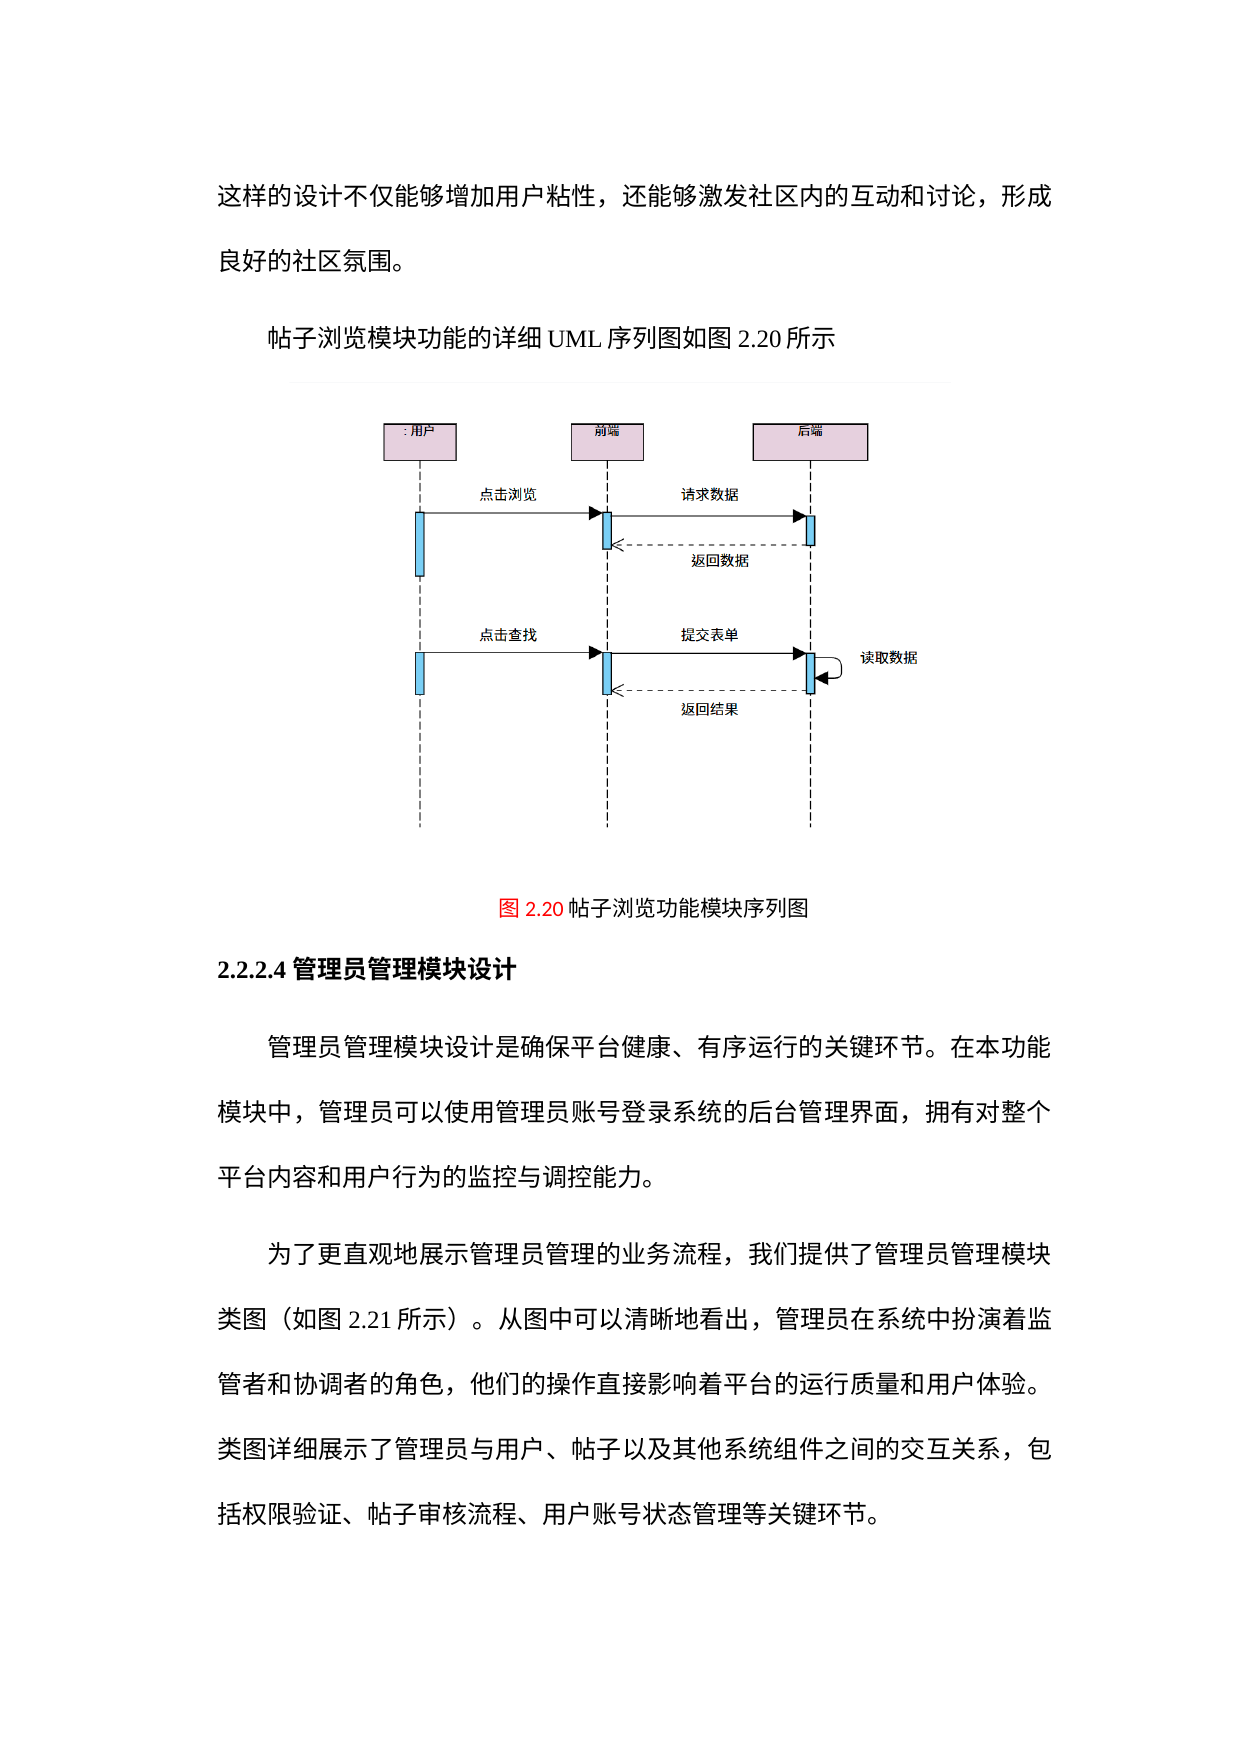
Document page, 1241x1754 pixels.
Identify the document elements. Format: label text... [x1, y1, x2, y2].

list 为了更直观地展示管理员管理的业务流程，我们提供了管理员管理模块类图（如图2.21所示）。从图中可以清晰地看出，管理员在系统中扮演着监管者和协调者的角色，他们的操作直接影响着平台的运行质量和用户体验。类图详细展示了管理员与用户、帖子以及其他系统组件之间的交互关系，包括权限验证、帖子审核流程、用户账号状态管理等关键环节。 [217, 1220, 1053, 1545]
list 管理员管理模块设计是确保平台健康、有序运行的关键环节。在本功能模块中，管理员可以使用管理员账号登录系统的后台管理界面，拥有对整个平台内容和用户行为的监控与调控能力。 [217, 1013, 1053, 1208]
text 图2.20 帖子浏览功能模块序列图 [211, 890, 1053, 923]
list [217, 162, 1053, 292]
picture [289, 382, 951, 847]
list 2.2.2.4 管理员管理模块设计 [217, 935, 1053, 1000]
list 帖子浏览模块功能的详细UML序列图如图2.20所示 [217, 304, 1053, 369]
